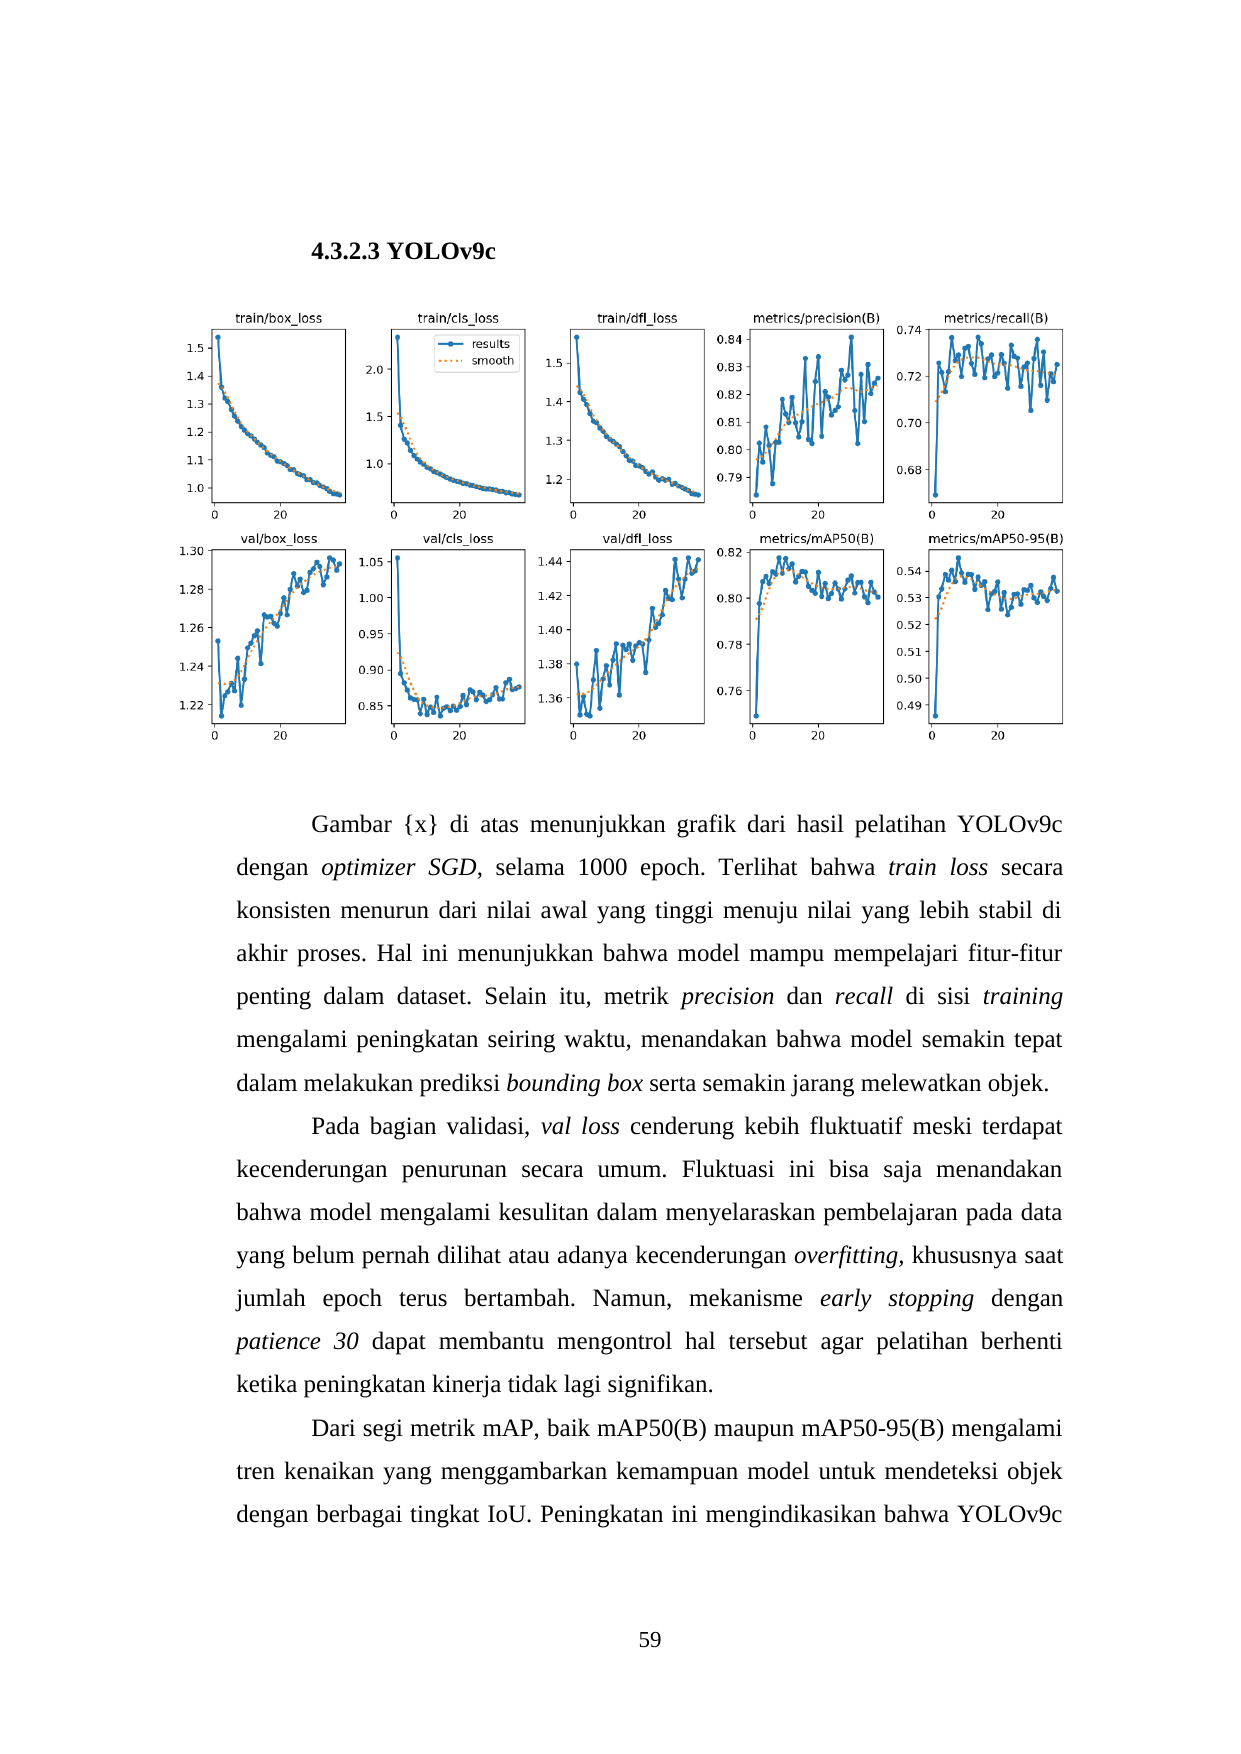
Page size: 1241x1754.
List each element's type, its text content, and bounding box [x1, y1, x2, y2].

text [236, 1413, 1063, 1528]
text Pada bagian validasi, val loss cenderung kebih fluktuatif meski terdapat kecenderungan penurunan secara umum. Fluktuasi ini bisa saja menandakan bahwa model mengalami kesulitan dalam menyelaraskan pembelajaran pada data yang belum pernah dilihat atau adanya kecenderungan overfitting, khususnya saat jumlah epoch terus bertambah. Namun, mekanisme early stopping dengan patience 30 dapat membantu mengontrol hal tersebut agar pelatihan berhenti ketika peningkatan kinerja tidak lagi signifikan. [236, 1111, 1063, 1398]
picture [166, 300, 1075, 754]
text 4.3.2.3 YOLOv9c [311, 236, 1063, 265]
text Gambar {x} di atas menunjukkan grafik dari hasil pelatihan YOLOv9c dengan optimizer SGD, selama 1000 epoch. Terlihat bahwa train loss secara konsisten menurun dari nilai awal yang tinggi menuju nilai yang lebih stabil di akhir proses. Hal ini menunjukkan bahwa model mampu mempelajari fitur-fitur penting dalam dataset. Selain itu, metrik precision dan recall di sisi training mengalami peningkatan seiring waktu, menandakan bahwa model semakin tepat dalam melakukan prediksi bounding box serta semakin jarang melewatkan objek. [236, 809, 1063, 1096]
